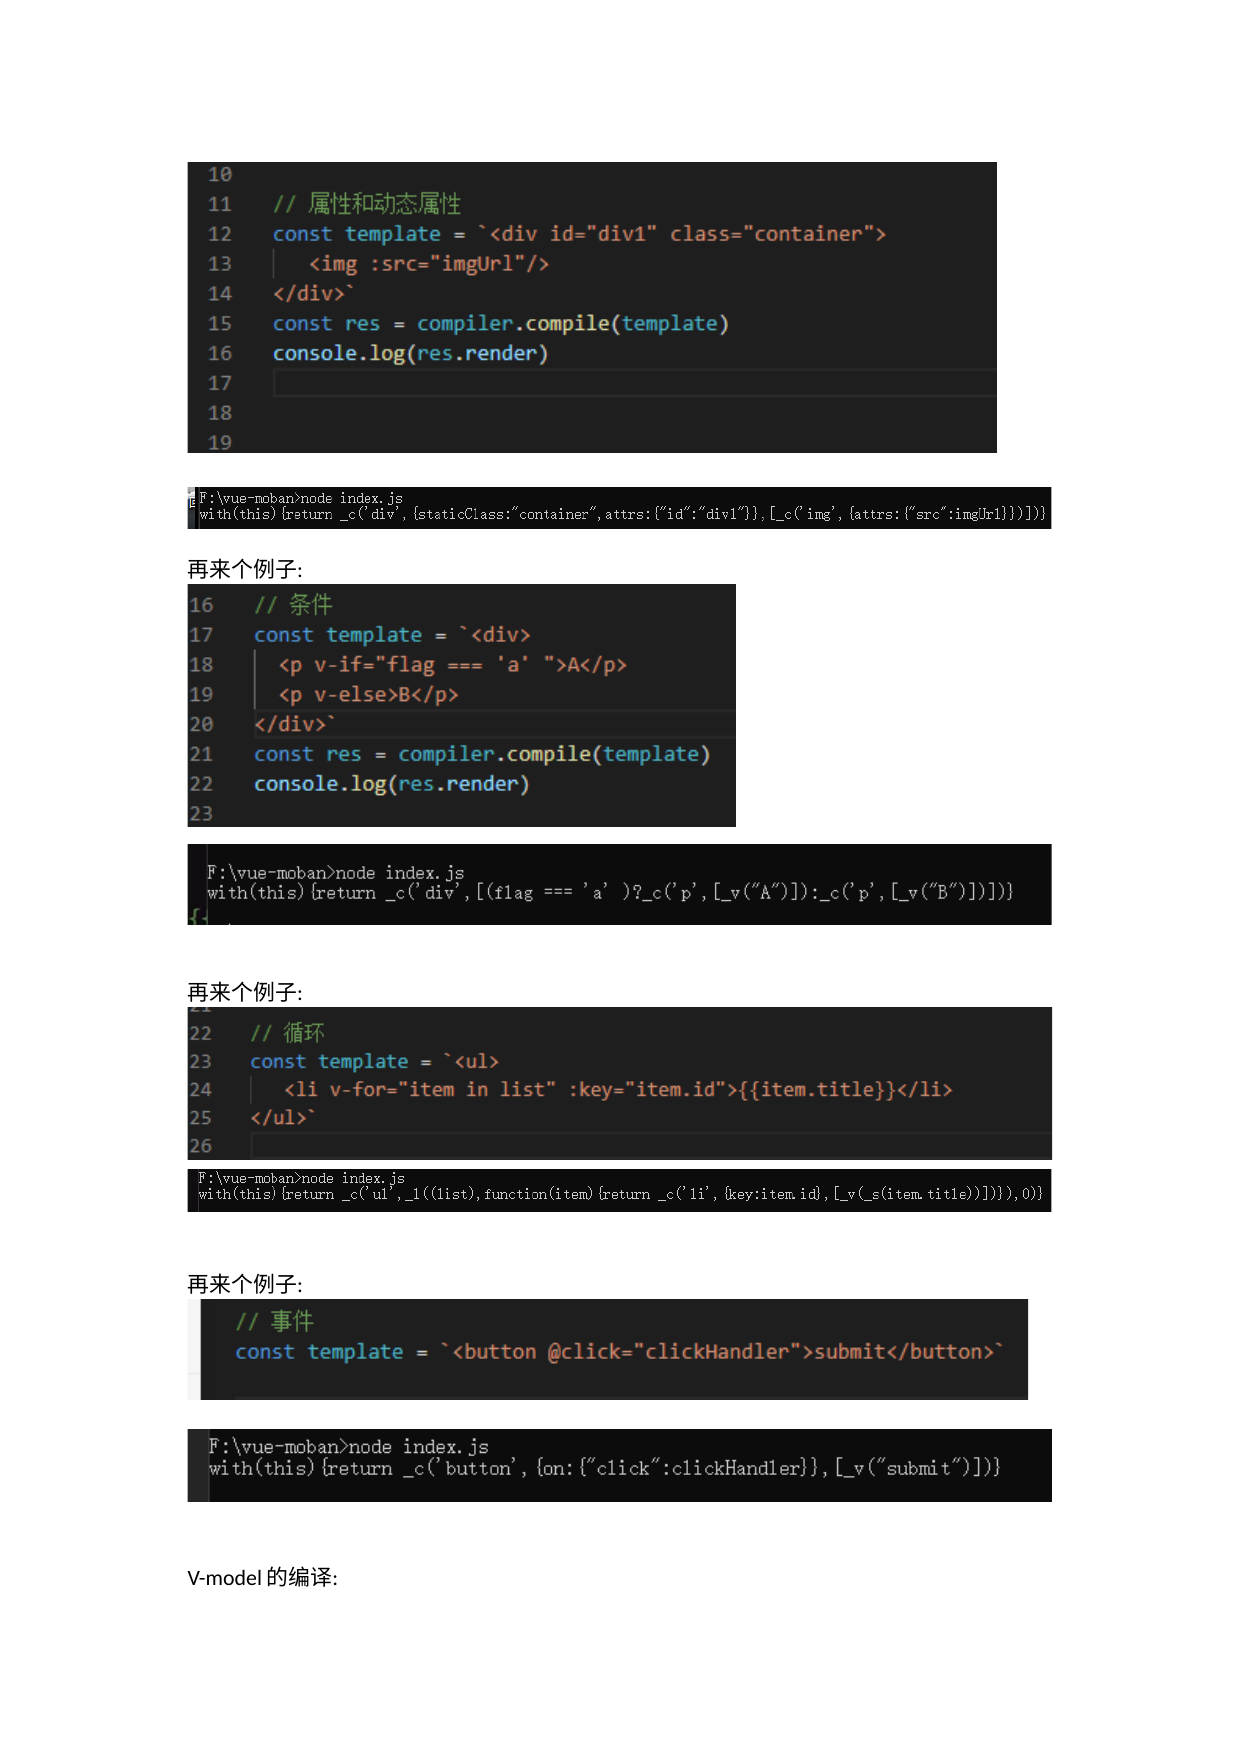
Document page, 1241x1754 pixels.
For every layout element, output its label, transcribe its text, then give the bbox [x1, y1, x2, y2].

list 再来个例子: [187, 552, 1053, 584]
list 再来个例子: [187, 1267, 1053, 1299]
picture [187, 584, 736, 827]
picture [187, 1299, 1029, 1400]
list V-model的编译: [187, 1559, 1053, 1592]
picture [187, 1169, 1052, 1212]
picture [187, 162, 997, 453]
picture [187, 844, 1052, 925]
picture [187, 1429, 1052, 1502]
picture [187, 1007, 1053, 1160]
list 再来个例子: [187, 974, 1053, 1007]
picture [187, 487, 1052, 529]
